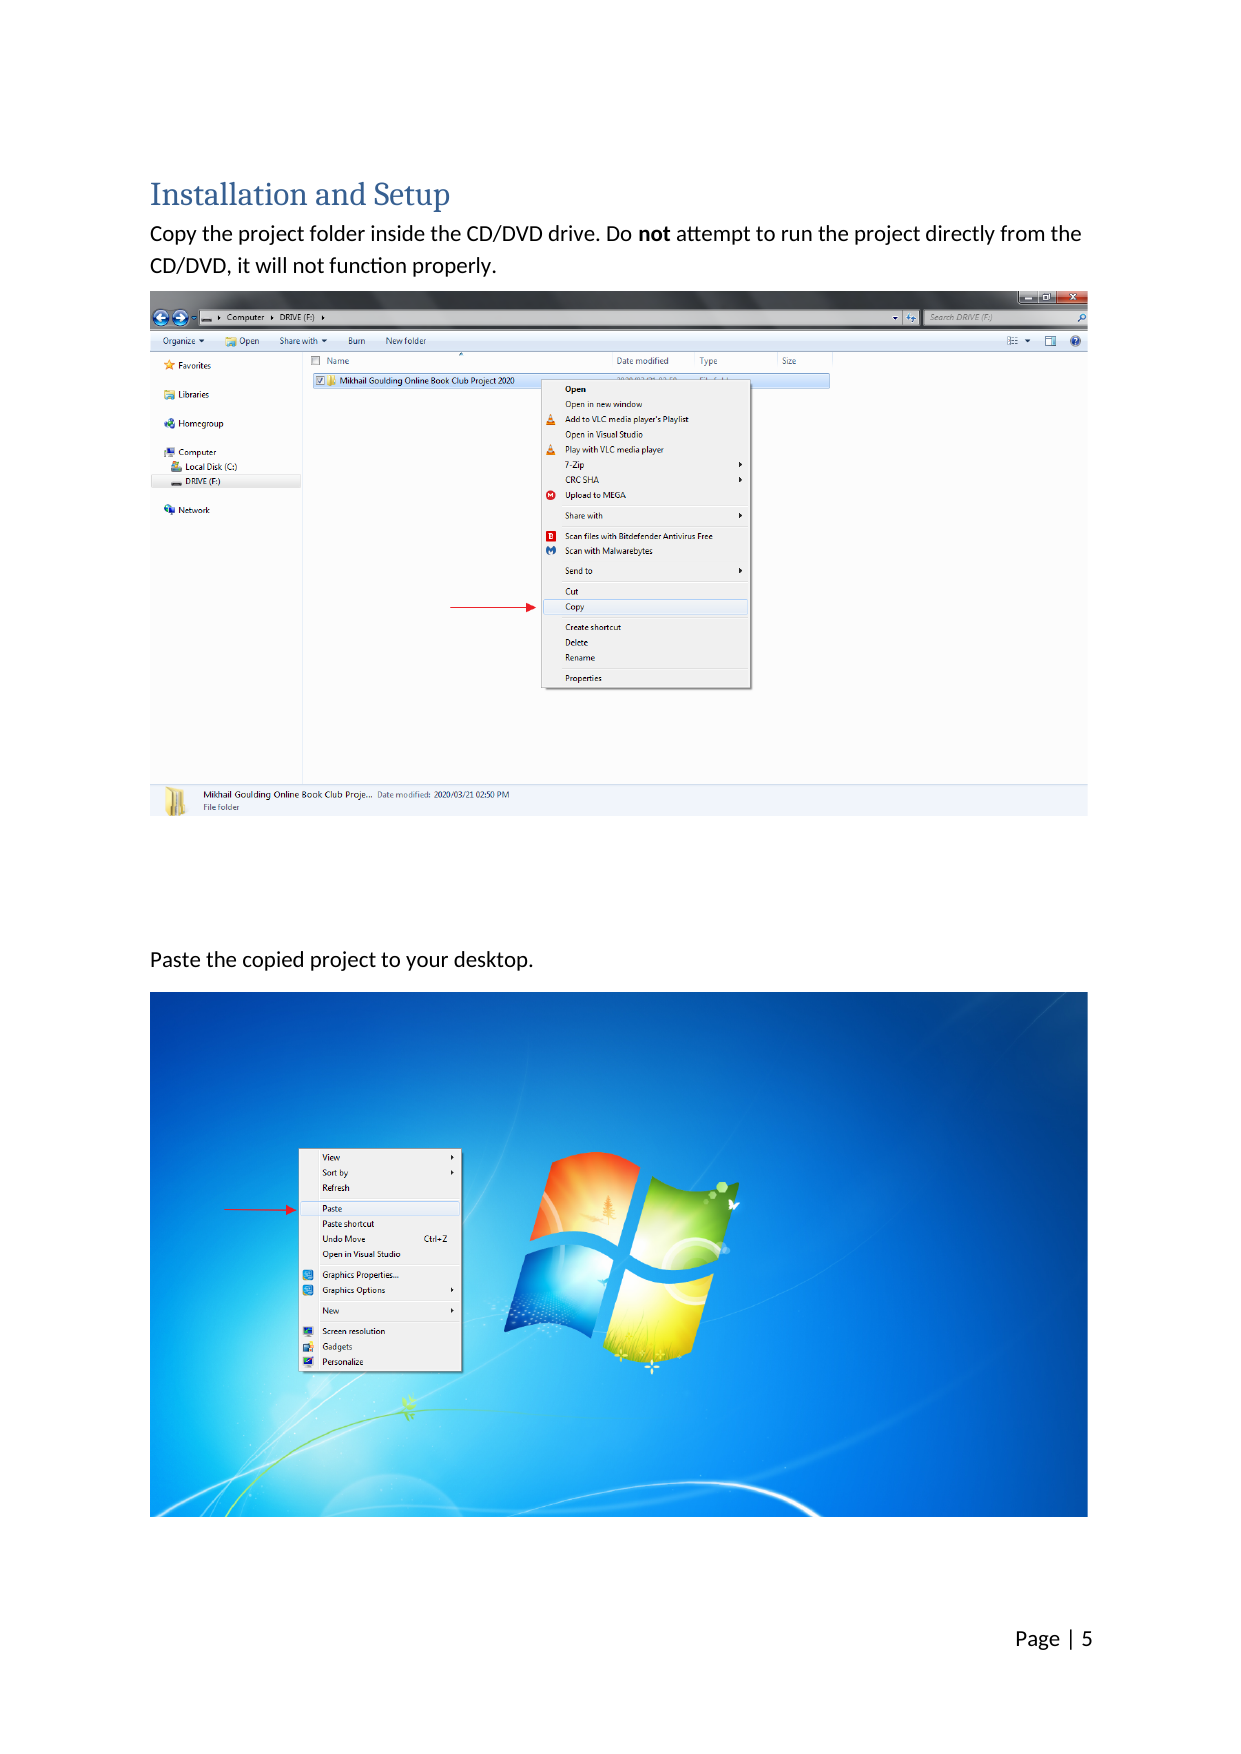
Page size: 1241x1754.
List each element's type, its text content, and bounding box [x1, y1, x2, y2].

picture [150, 992, 1087, 1517]
text Paste the copied project to your desktop. [150, 945, 1093, 973]
picture [150, 291, 1087, 816]
picture [219, 1489, 225, 1496]
subtitle Installation and Setup [150, 175, 1093, 213]
text Copy the project folder inside the CD/DVD drive. Do not attempt to run the project directly from the CD/DVD, it will not function properly. [150, 219, 1093, 279]
